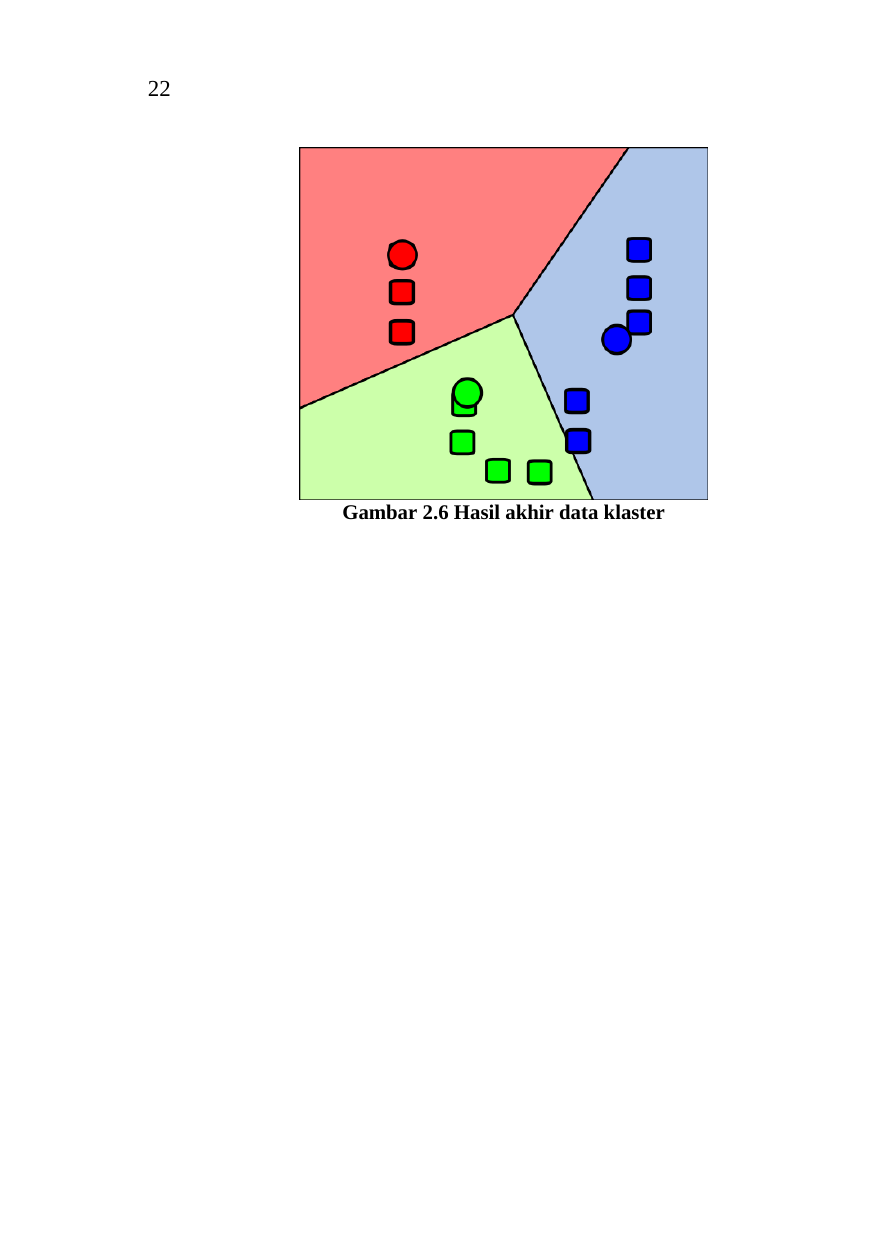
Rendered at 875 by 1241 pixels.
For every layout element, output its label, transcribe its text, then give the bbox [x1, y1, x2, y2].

text Gambar 2.6 Hasil akhir data klaster [148, 500, 756, 524]
picture [299, 147, 708, 500]
